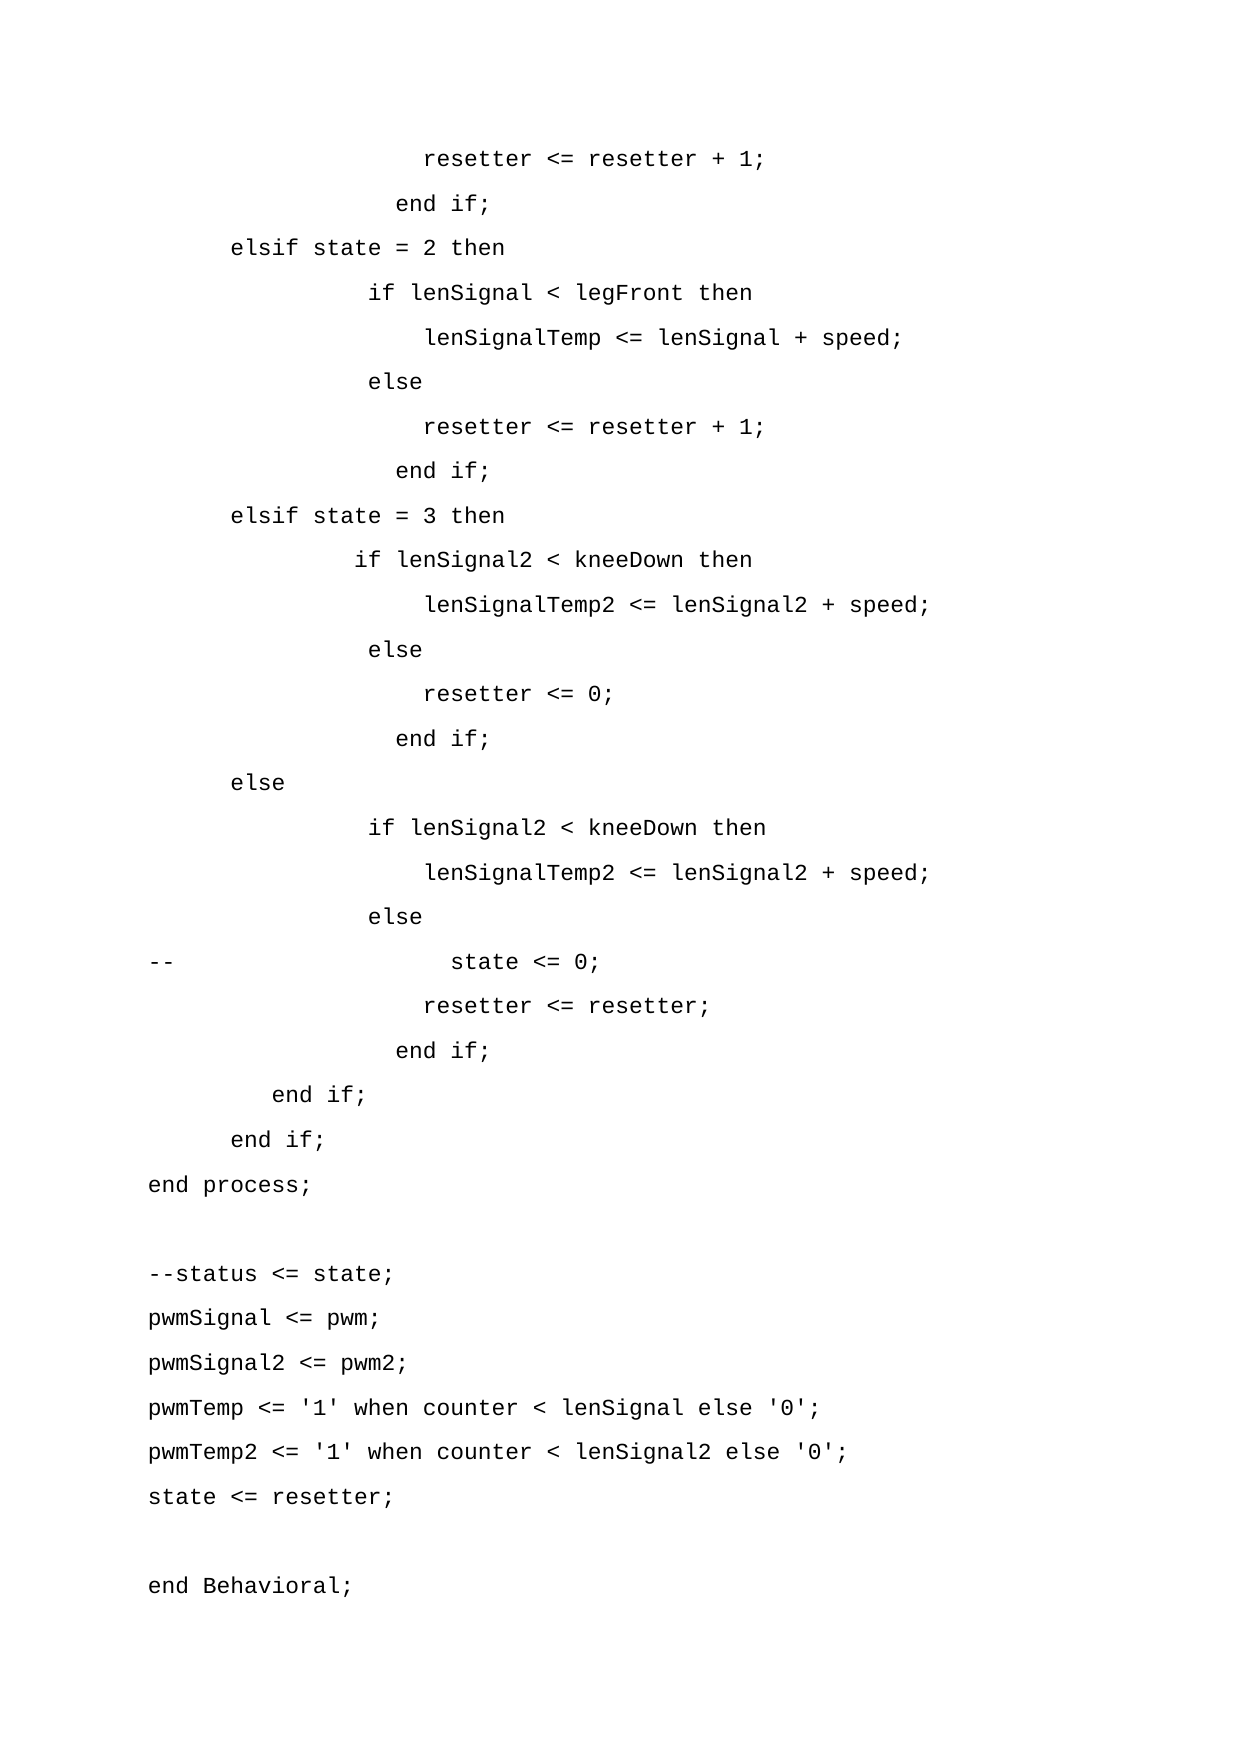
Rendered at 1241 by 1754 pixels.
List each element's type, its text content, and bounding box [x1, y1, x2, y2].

text end if; [148, 1084, 1093, 1110]
text resetter <= resetter; [148, 995, 1093, 1021]
text end if; [148, 727, 1093, 753]
text end if; [148, 1128, 1093, 1154]
text resetter <= resetter + 1; [148, 415, 1093, 441]
text pwmTemp2 <= '1' when counter < lenSignal2 else '0'; [148, 1441, 1093, 1466]
text lenSignalTemp2 <= lenSignal2 + speed; [148, 861, 1093, 887]
text resetter <= 0; [148, 683, 1093, 708]
text lenSignalTemp2 <= lenSignal2 + speed; [148, 593, 1093, 619]
text elsif state = 3 then [148, 504, 1093, 530]
text else [148, 772, 1093, 798]
text else [148, 906, 1093, 931]
text pwmTemp <= '1' when counter < lenSignal else '0'; [148, 1396, 1093, 1422]
text end if; [148, 192, 1093, 218]
text else [148, 371, 1093, 396]
text --status <= state; [148, 1262, 1093, 1288]
text end process; [148, 1173, 1093, 1199]
text pwmSignal <= pwm; [148, 1307, 1093, 1333]
text if lenSignal < legFront then [148, 281, 1093, 307]
text pwmSignal2 <= pwm2; [148, 1351, 1093, 1377]
text end if; [148, 1039, 1093, 1065]
text end Behavioral; [148, 1574, 1093, 1600]
text if lenSignal2 < kneeDown then [148, 549, 1093, 575]
text state <= resetter; [148, 1485, 1093, 1511]
text if lenSignal2 < kneeDown then [148, 816, 1093, 842]
text else [148, 638, 1093, 664]
text resetter <= resetter + 1; [148, 148, 1093, 173]
text elsif state = 2 then [148, 237, 1093, 263]
text -- state <= 0; [148, 950, 1093, 976]
text end if; [148, 460, 1093, 486]
text lenSignalTemp <= lenSignal + speed; [148, 326, 1093, 352]
